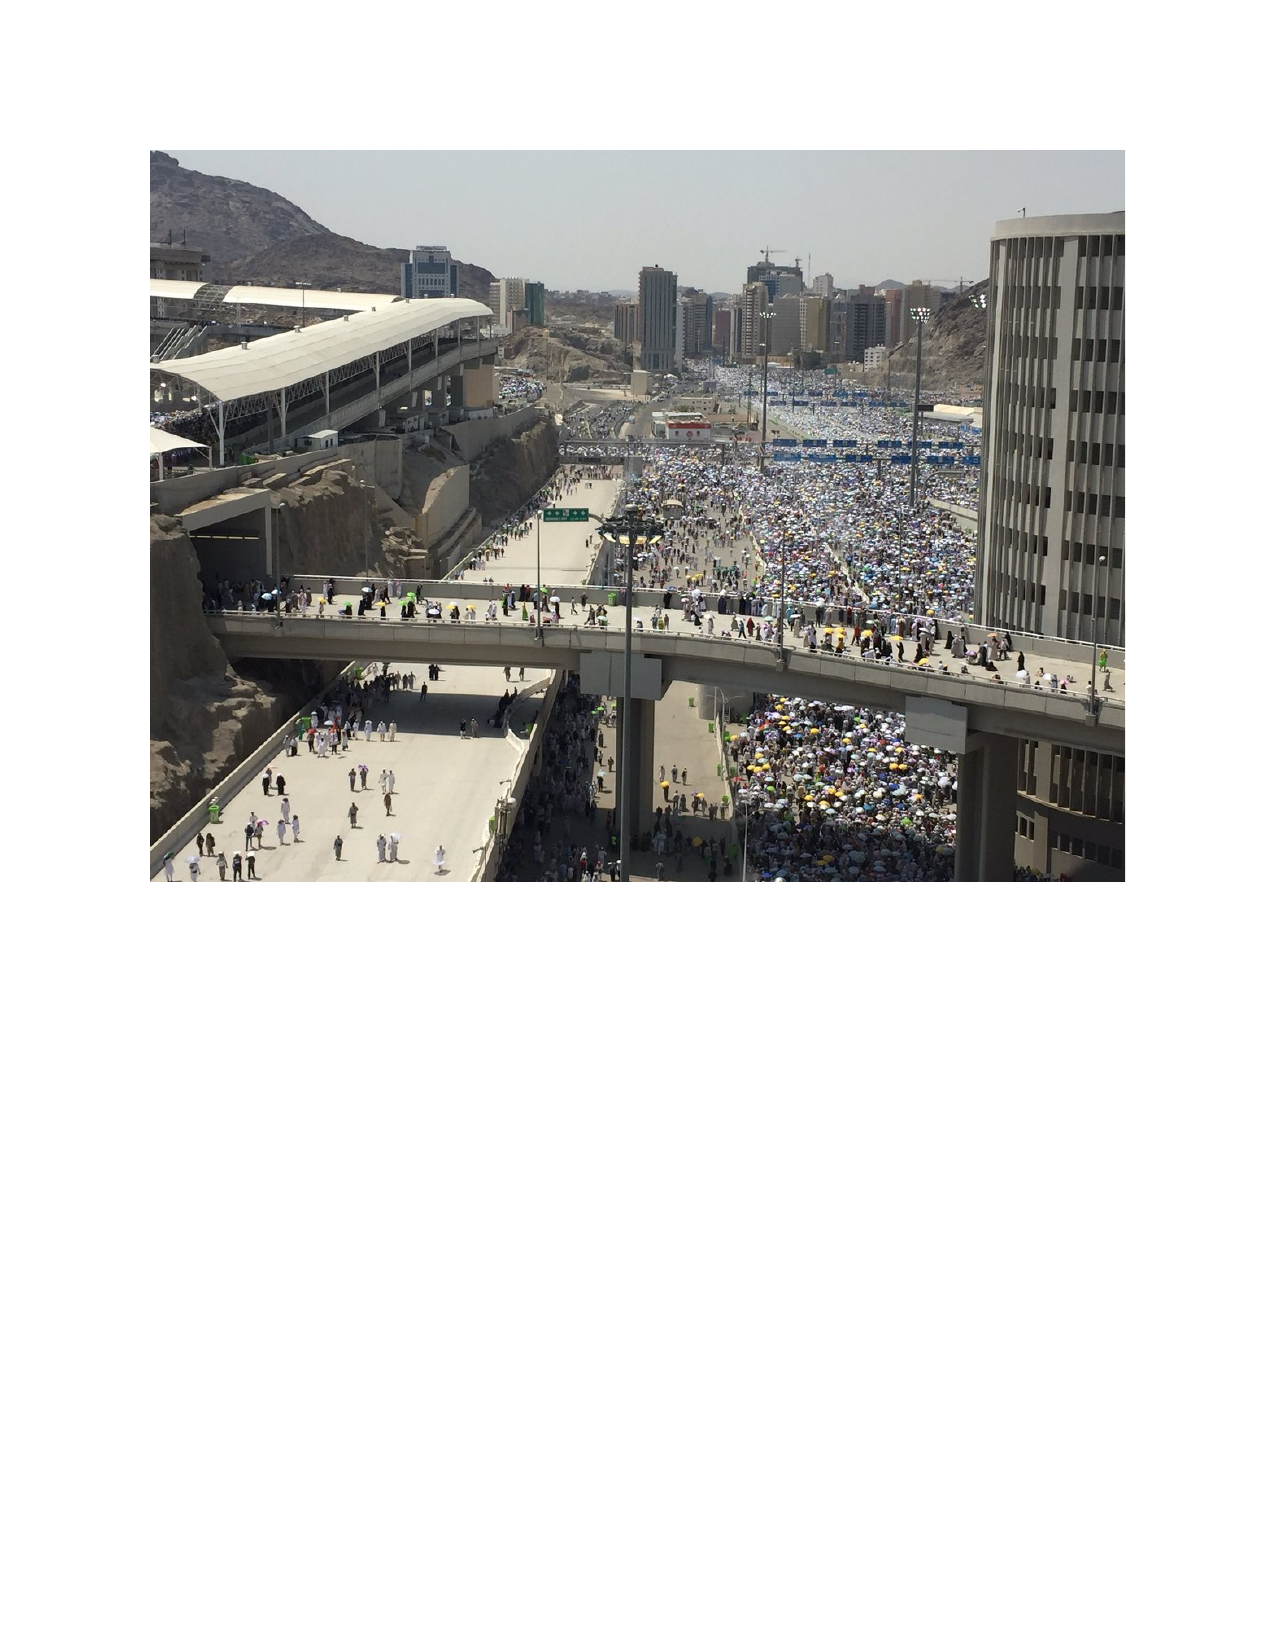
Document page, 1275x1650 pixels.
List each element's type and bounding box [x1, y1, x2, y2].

picture [150, 150, 1125, 882]
